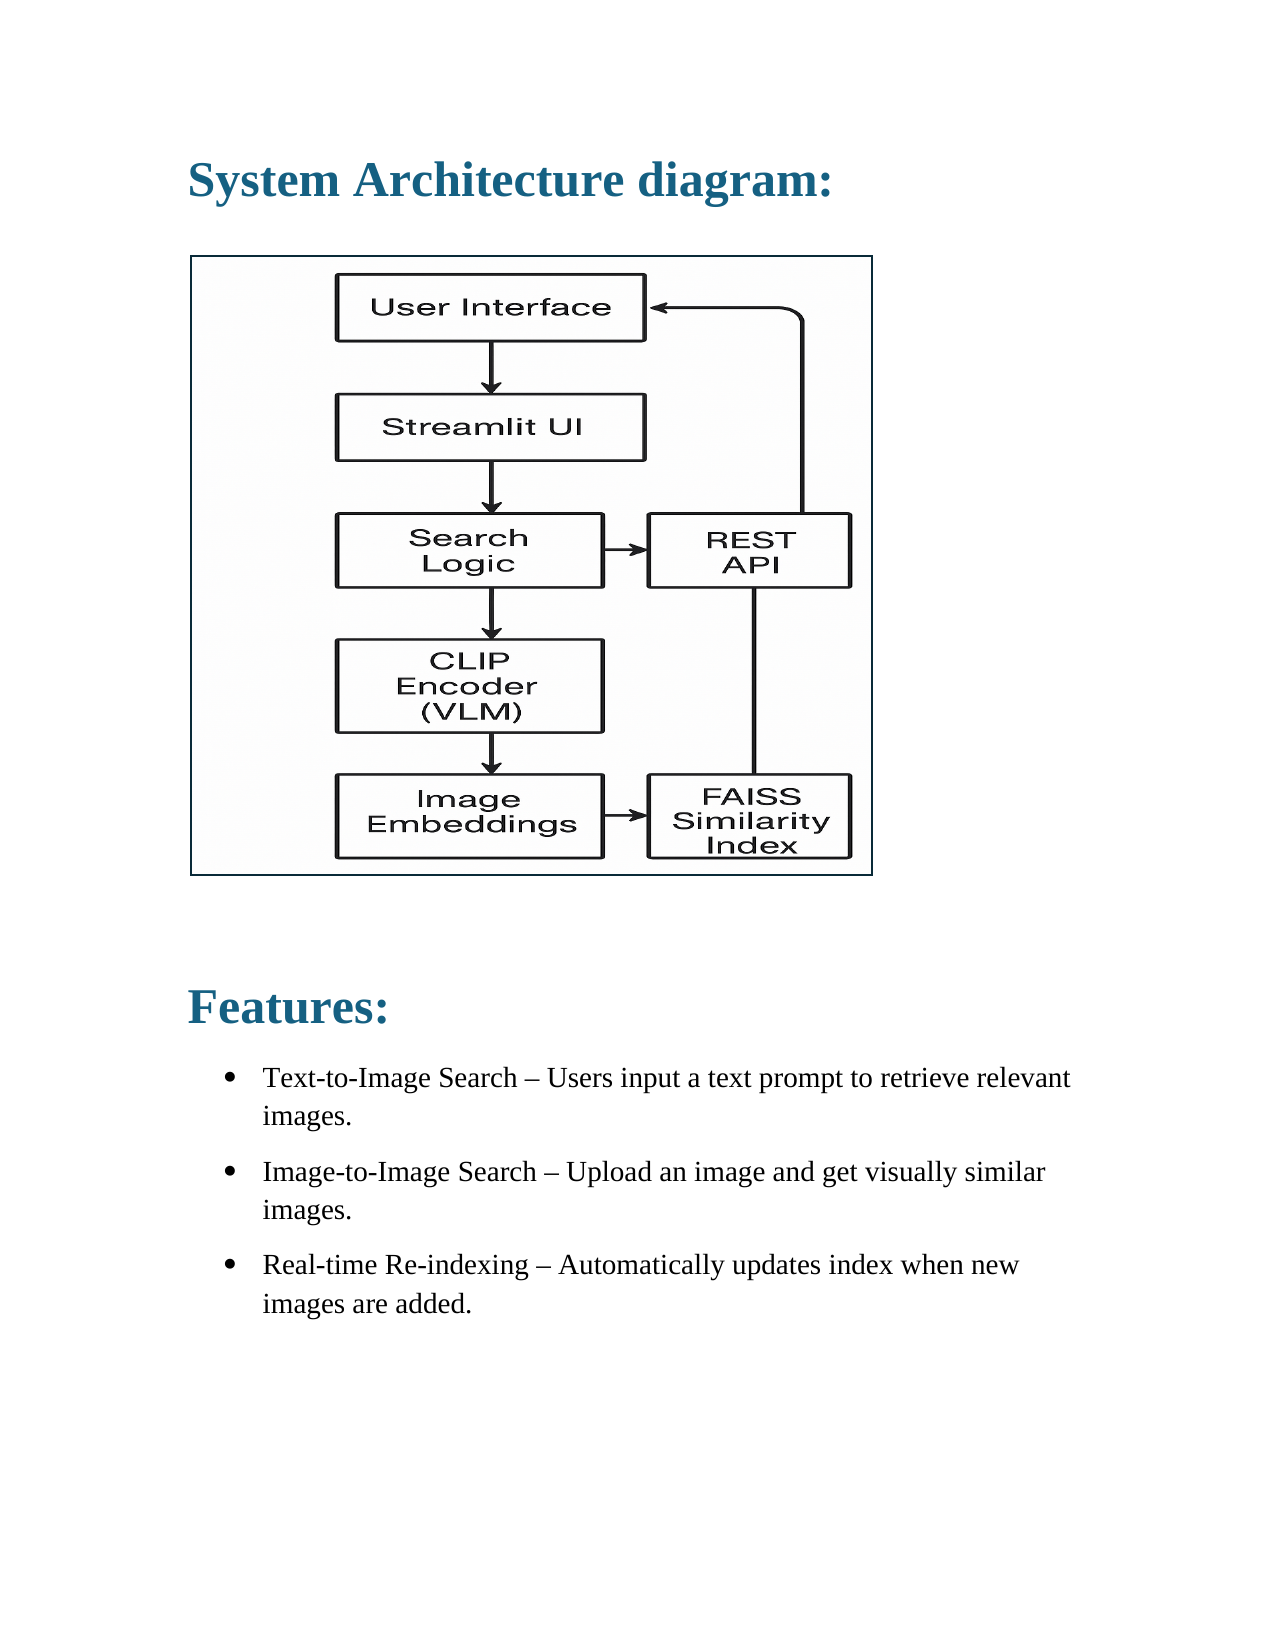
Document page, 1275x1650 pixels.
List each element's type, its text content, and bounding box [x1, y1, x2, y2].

picture [192, 257, 871, 874]
subtitle System Architecture diagram: [187, 150, 1087, 207]
subtitle Text-to-Image Search – Users input a text prompt to retrieve relevant images. [225, 1060, 1087, 1132]
subtitle Image-to-Image Search – Upload an image and get visually similar images. [225, 1154, 1087, 1226]
subtitle Real-time Re-indexing – Automatically updates index when new images are added. [225, 1247, 1087, 1372]
subtitle Features: [187, 977, 1087, 1034]
